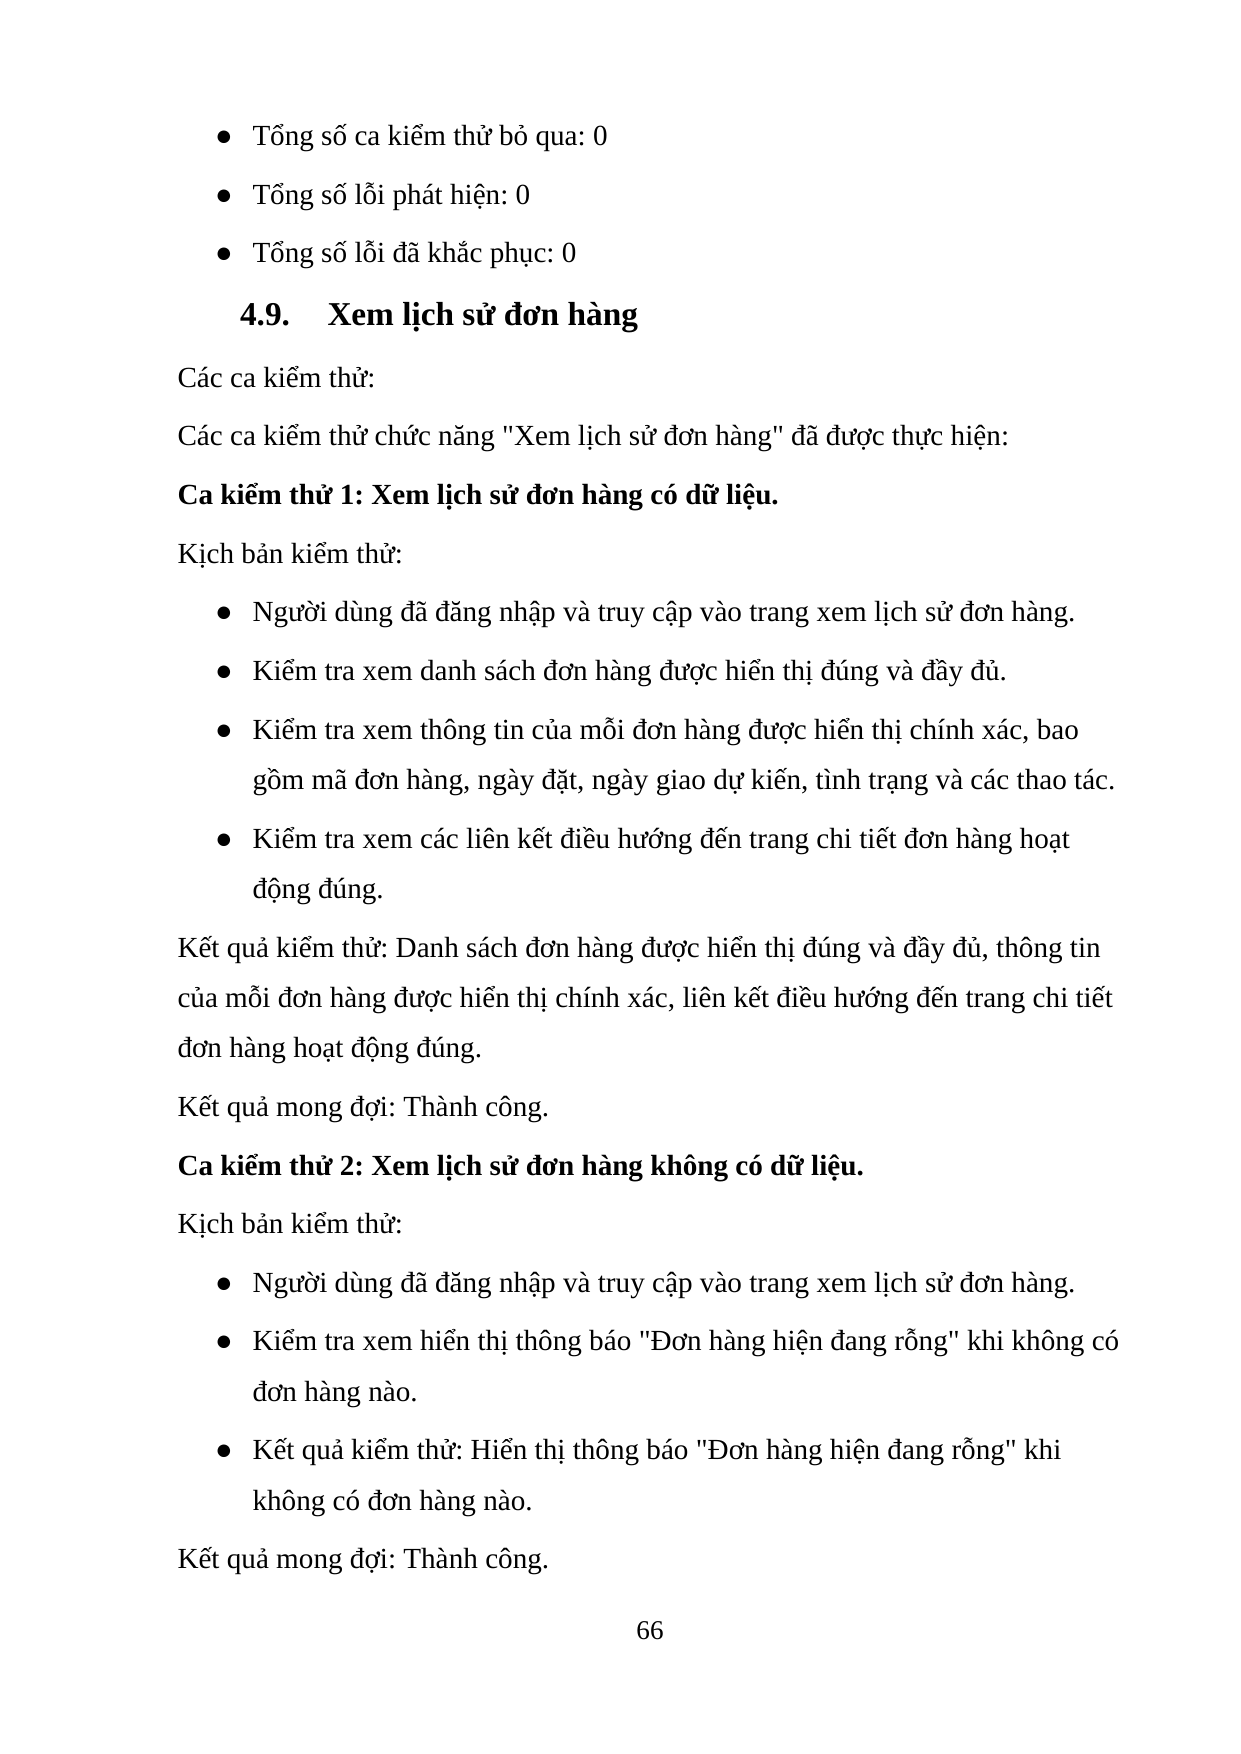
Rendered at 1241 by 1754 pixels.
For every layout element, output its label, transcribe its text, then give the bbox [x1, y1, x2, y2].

list Tổng số ca kiểm thử bỏ qua: 0 [215, 118, 1122, 152]
text Kịch bản kiểm thử: [177, 1206, 1122, 1240]
subtitle Xem lịch sử đơn hàng [290, 294, 1122, 332]
list Người dùng đã đăng nhập và truy cập vào trang xem lịch sử đơn hàng. [215, 1265, 1122, 1298]
text Các ca kiểm thử chức năng "Xem lịch sử đơn hàng" đã được thực hiện: [177, 418, 1122, 452]
list Kiểm tra xem các liên kết điều hướng đến trang chi tiết đơn hàng hoạt động đúng. [215, 821, 1122, 904]
list Kết quả kiểm thử: Hiển thị thông báo "Đơn hàng hiện đang rỗng" khi không có đơn hàng nào. [215, 1432, 1122, 1516]
text Kết quả mong đợi: Thành công. [177, 1089, 1122, 1122]
text Kịch bản kiểm thử: [177, 536, 1122, 569]
list Kiểm tra xem thông tin của mỗi đơn hàng được hiển thị chính xác, bao gồm mã đơn hàng, ngày đặt, ngày giao dự kiến, tình trạng và các thao tác. [215, 712, 1122, 796]
text Kết quả mong đợi: Thành công. [177, 1541, 1122, 1575]
list Người dùng đã đăng nhập và truy cập vào trang xem lịch sử đơn hàng. [215, 594, 1122, 628]
list Tổng số lỗi phát hiện: 0 [215, 177, 1122, 210]
list Kiểm tra xem danh sách đơn hàng được hiển thị đúng và đầy đủ. [215, 653, 1122, 687]
list Kiểm tra xem hiển thị thông báo "Đơn hàng hiện đang rỗng" khi không có đơn hàng nào. [215, 1323, 1122, 1407]
text Ca kiểm thử 2: Xem lịch sử đơn hàng không có dữ liệu. [177, 1148, 1122, 1181]
text Ca kiểm thử 1: Xem lịch sử đơn hàng có dữ liệu. [177, 477, 1122, 511]
text Kết quả kiểm thử: Danh sách đơn hàng được hiển thị đúng và đầy đủ, thông tin của mỗi đơn hàng được hiển thị chính xác, liên kết điều hướng đến trang chi tiết đơn hàng hoạt động đúng. [177, 930, 1122, 1064]
list Tổng số lỗi đã khắc phục: 0 [215, 235, 1122, 269]
text Các ca kiểm thử: [177, 360, 1122, 393]
